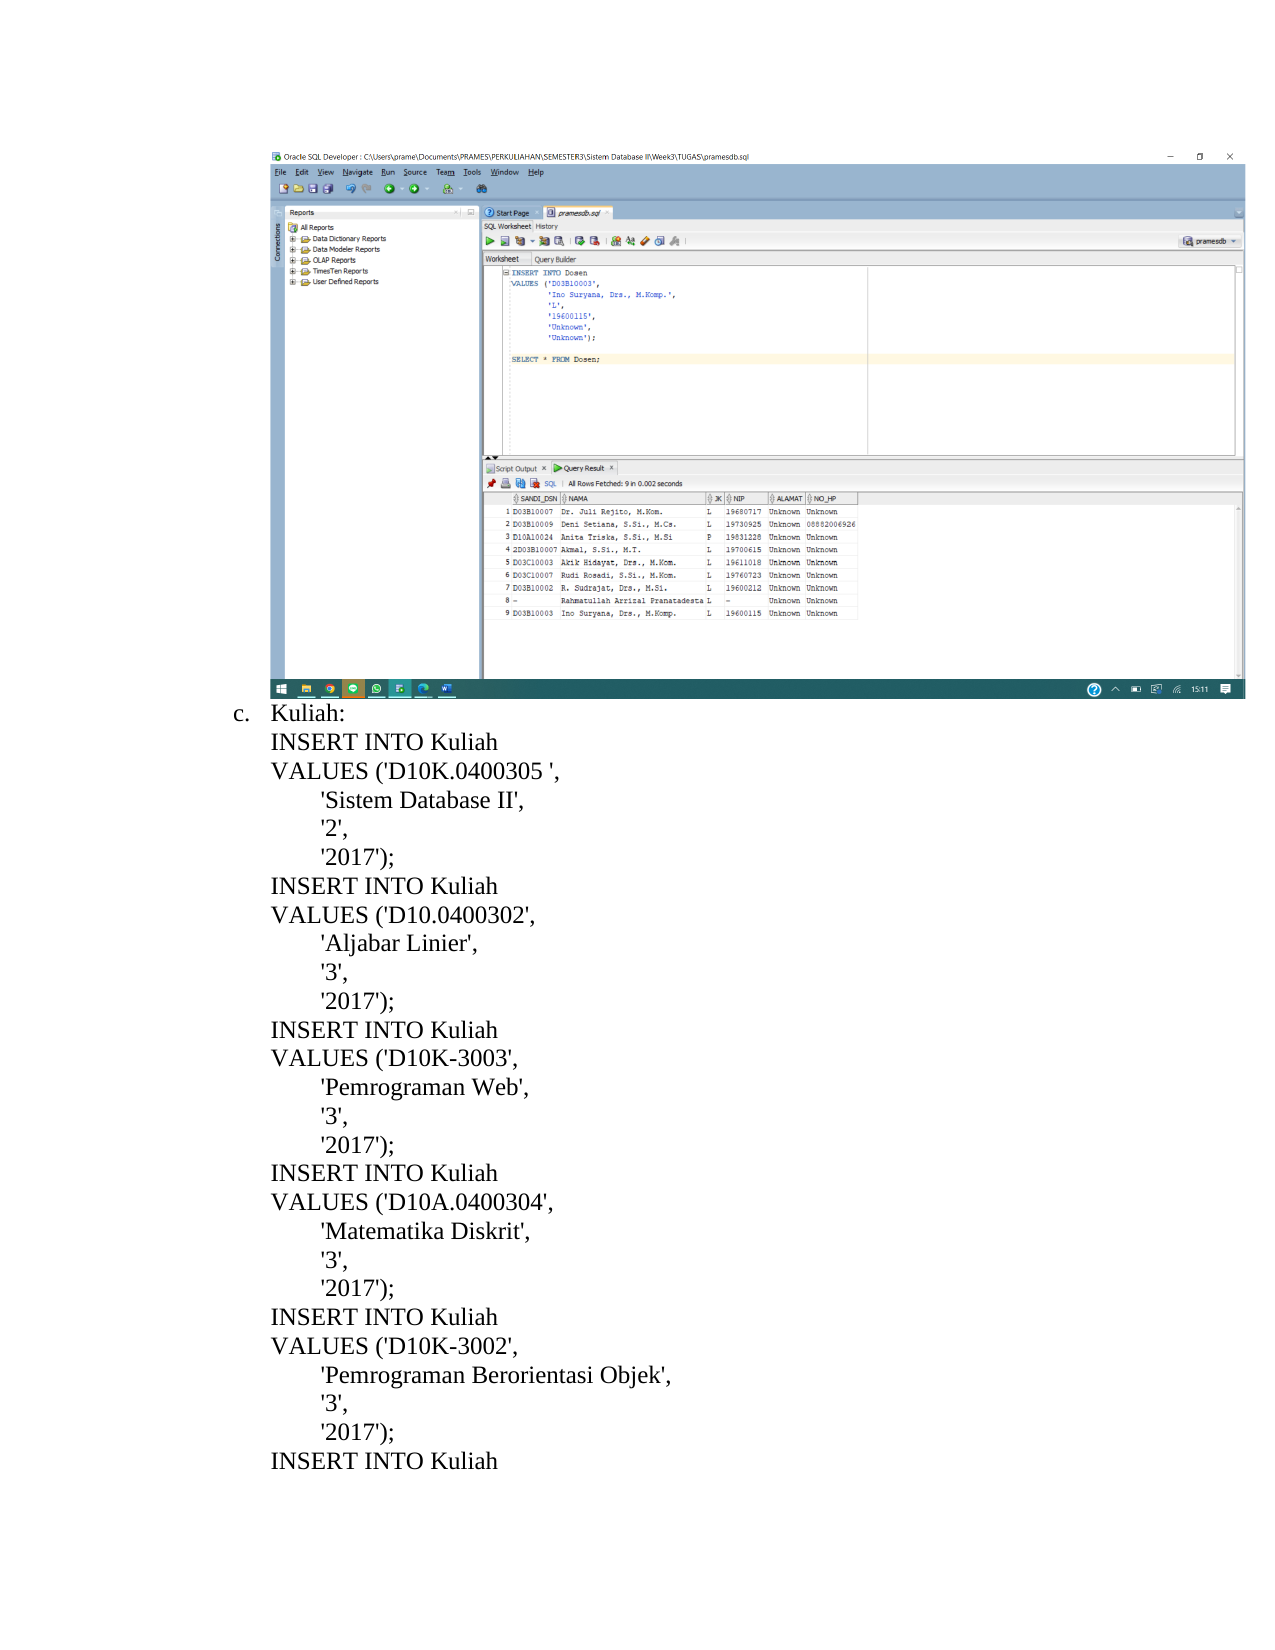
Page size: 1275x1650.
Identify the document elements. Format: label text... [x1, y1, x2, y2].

picture [270, 150, 1246, 699]
list '2017'); [270, 1130, 1125, 1158]
list '2017'); [270, 1273, 1125, 1302]
list INSERT INTO Kuliah [270, 1302, 1125, 1331]
list INSERT INTO Kuliah [270, 871, 1125, 900]
list 'Matematika Diskrit', [270, 1216, 1125, 1245]
list Kuliah: [233, 698, 1125, 727]
list '2017'); [270, 986, 1125, 1015]
list '3', [270, 1245, 1125, 1273]
list VALUES ('D10K-3002', [270, 1331, 1125, 1360]
list INSERT INTO Kuliah [270, 1158, 1125, 1187]
list '3', [270, 1101, 1125, 1130]
list '2', [270, 813, 1125, 842]
list 'Aljabar Linier', [270, 928, 1125, 957]
list '3', [270, 1388, 1125, 1417]
list '2017'); [270, 842, 1125, 871]
list VALUES ('D10A.0400304', [270, 1187, 1125, 1216]
list INSERT INTO Kuliah [270, 1446, 1125, 1475]
list 'Pemrograman Web', [270, 1072, 1125, 1101]
list VALUES ('D10K-3003', [270, 1043, 1125, 1072]
list INSERT INTO Kuliah [270, 1015, 1125, 1043]
list INSERT INTO Kuliah [270, 727, 1125, 756]
list '2017'); [270, 1417, 1125, 1446]
list 'Sistem Database II', [270, 785, 1125, 813]
list '3', [270, 957, 1125, 986]
list 'Pemrograman Berorientasi Objek', [270, 1360, 1125, 1388]
list VALUES ('D10K.0400305 ', [270, 756, 1125, 785]
list VALUES ('D10.0400302', [270, 900, 1125, 928]
